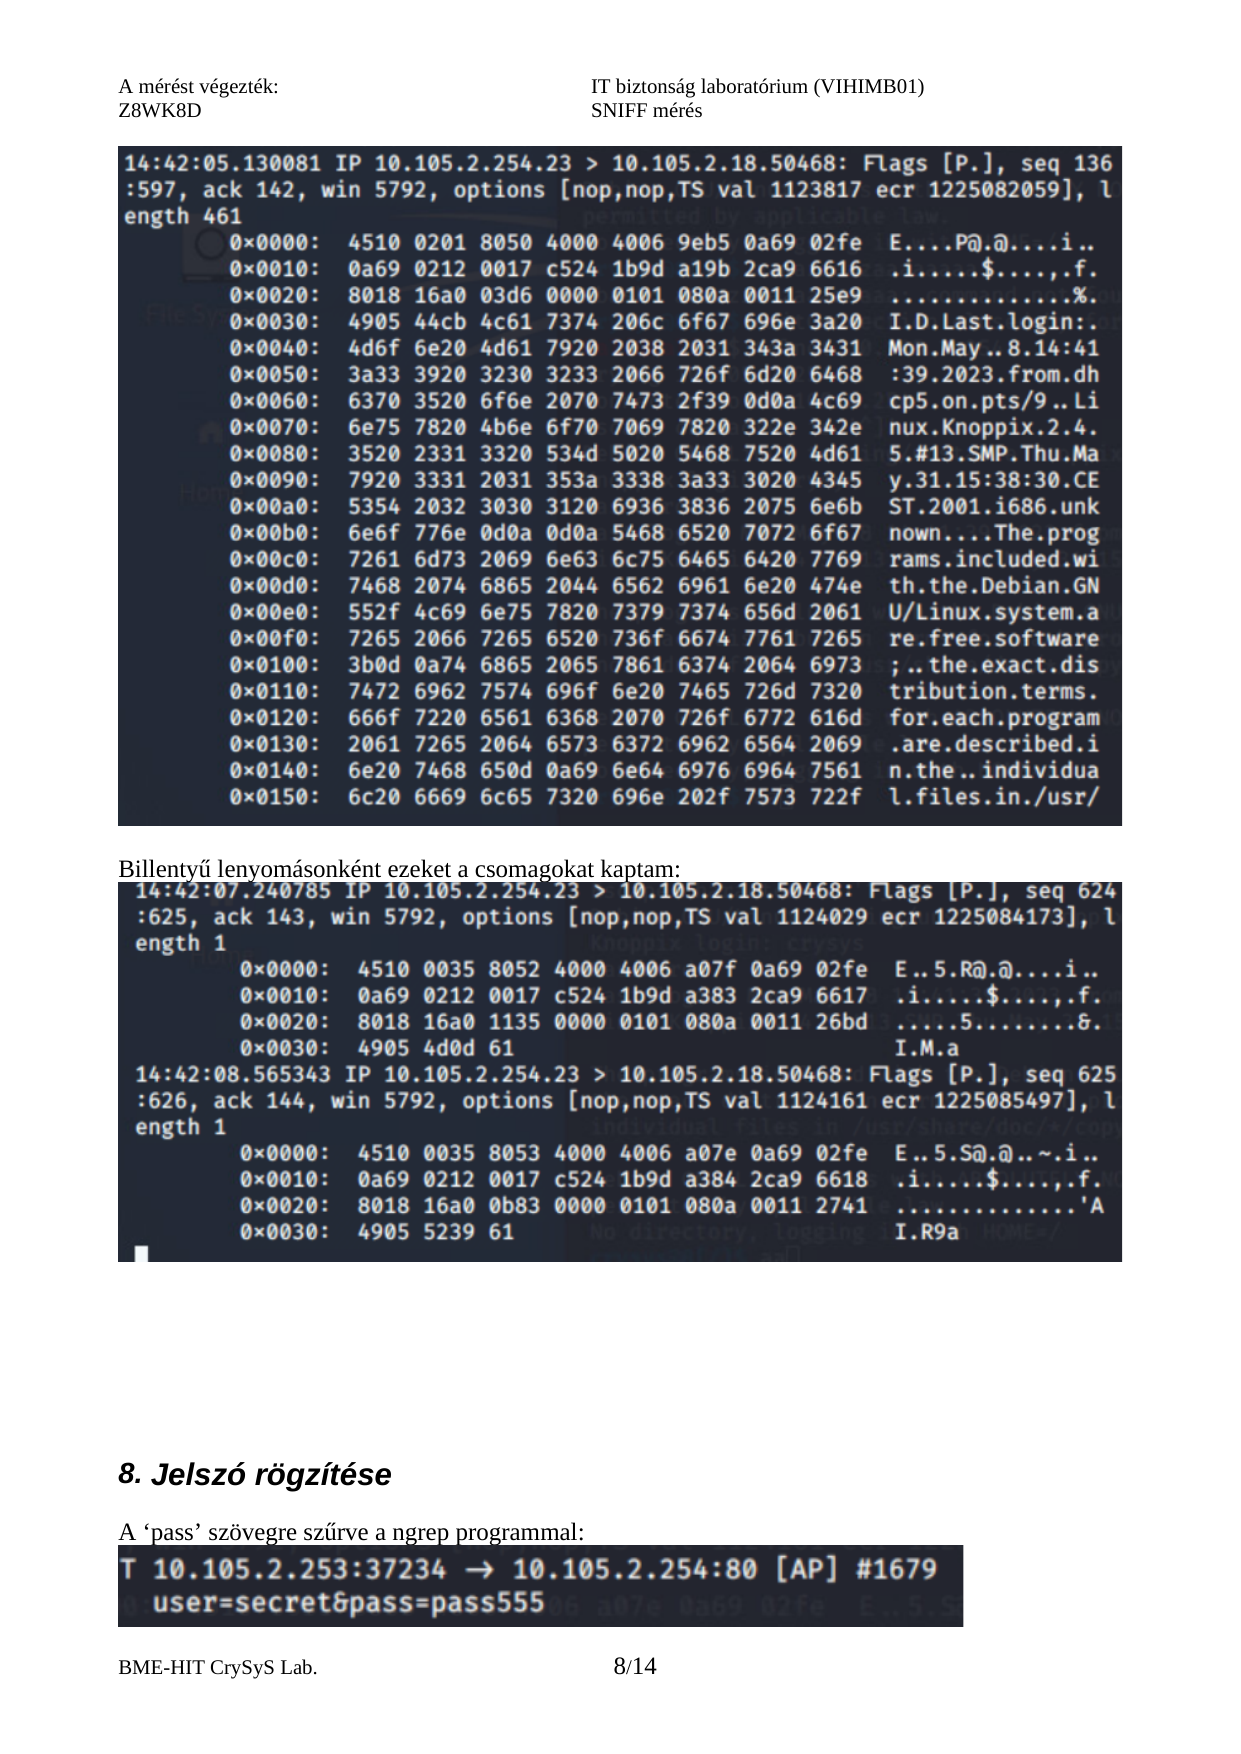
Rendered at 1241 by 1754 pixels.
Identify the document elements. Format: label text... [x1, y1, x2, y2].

text Billentyű lenyomásonként ezeket a csomagokat kaptam: [118, 854, 1122, 882]
text A ‘pass’ szövegre szűrve a ngrep programmal: [118, 1517, 1122, 1545]
picture [118, 146, 1123, 826]
picture [118, 882, 1123, 1262]
subtitle 8. Jelszó rögzítése [118, 1456, 1122, 1492]
picture [118, 1545, 964, 1627]
